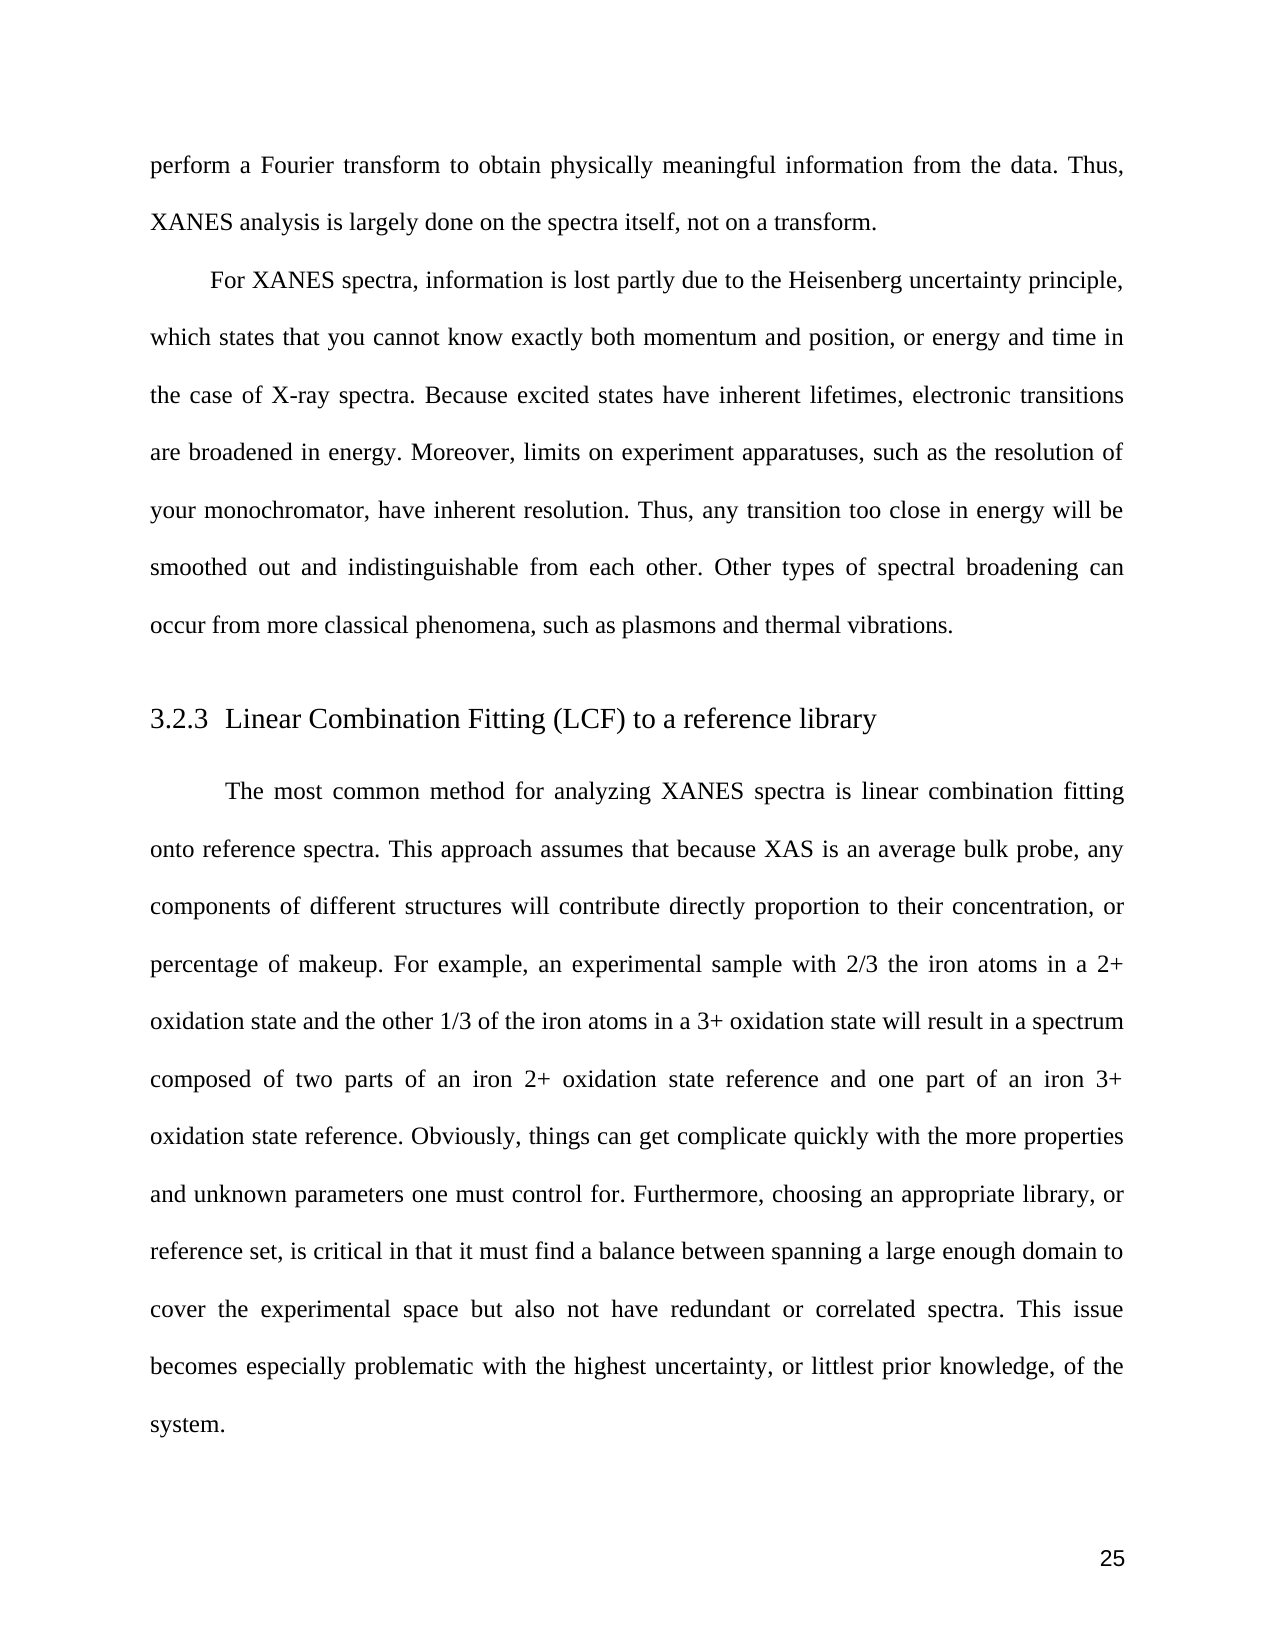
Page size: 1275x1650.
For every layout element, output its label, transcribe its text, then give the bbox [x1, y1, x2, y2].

list Linear Combination Fitting (LCF) to a reference library [150, 701, 1125, 734]
text The most common method for analyzing XANES spectra is linear combination fitting onto reference spectra. This approach assumes that because XAS is an average bulk probe, any components of different structures will contribute directly proportion to their concentration, or percentage of makeup. For example, an experimental sample with 2/3 the iron atoms in a 2+ oxidation state and the other 1/3 of the iron atoms in a 3+ oxidation state will result in a spectrum composed of two parts of an iron 2+ oxidation state reference and one part of an iron 3+ oxidation state reference. Obviously, things can get complicate quickly with the more properties and unknown parameters one must control for. Furthermore, choosing an appropriate library, or reference set, is critical in that it must find a balance between spanning a large enough domain to cover the experimental space but also not have redundant or correlated spectra. This issue becomes especially problematic with the highest uncertainty, or littlest prior knowledge, of the system. [150, 776, 1125, 1437]
text For XANES spectra, information is lost partly due to the Heisenberg uncertainty principle, which states that you cannot know exactly both momentum and position, or energy and time in the case of X-ray spectra. Because excited states have inherent lifetimes, electronic transitions are broadened in energy. Moreover, limits on experiment apparatuses, such as the resolution of your monochromator, have inherent resolution. Thus, any transition too close in energy will be smoothed out and indistinguishable from each other. Other types of spectral broadening can occur from more classical phenomena, such as plasmons and thermal vibrations. [150, 265, 1125, 639]
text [150, 150, 1125, 236]
